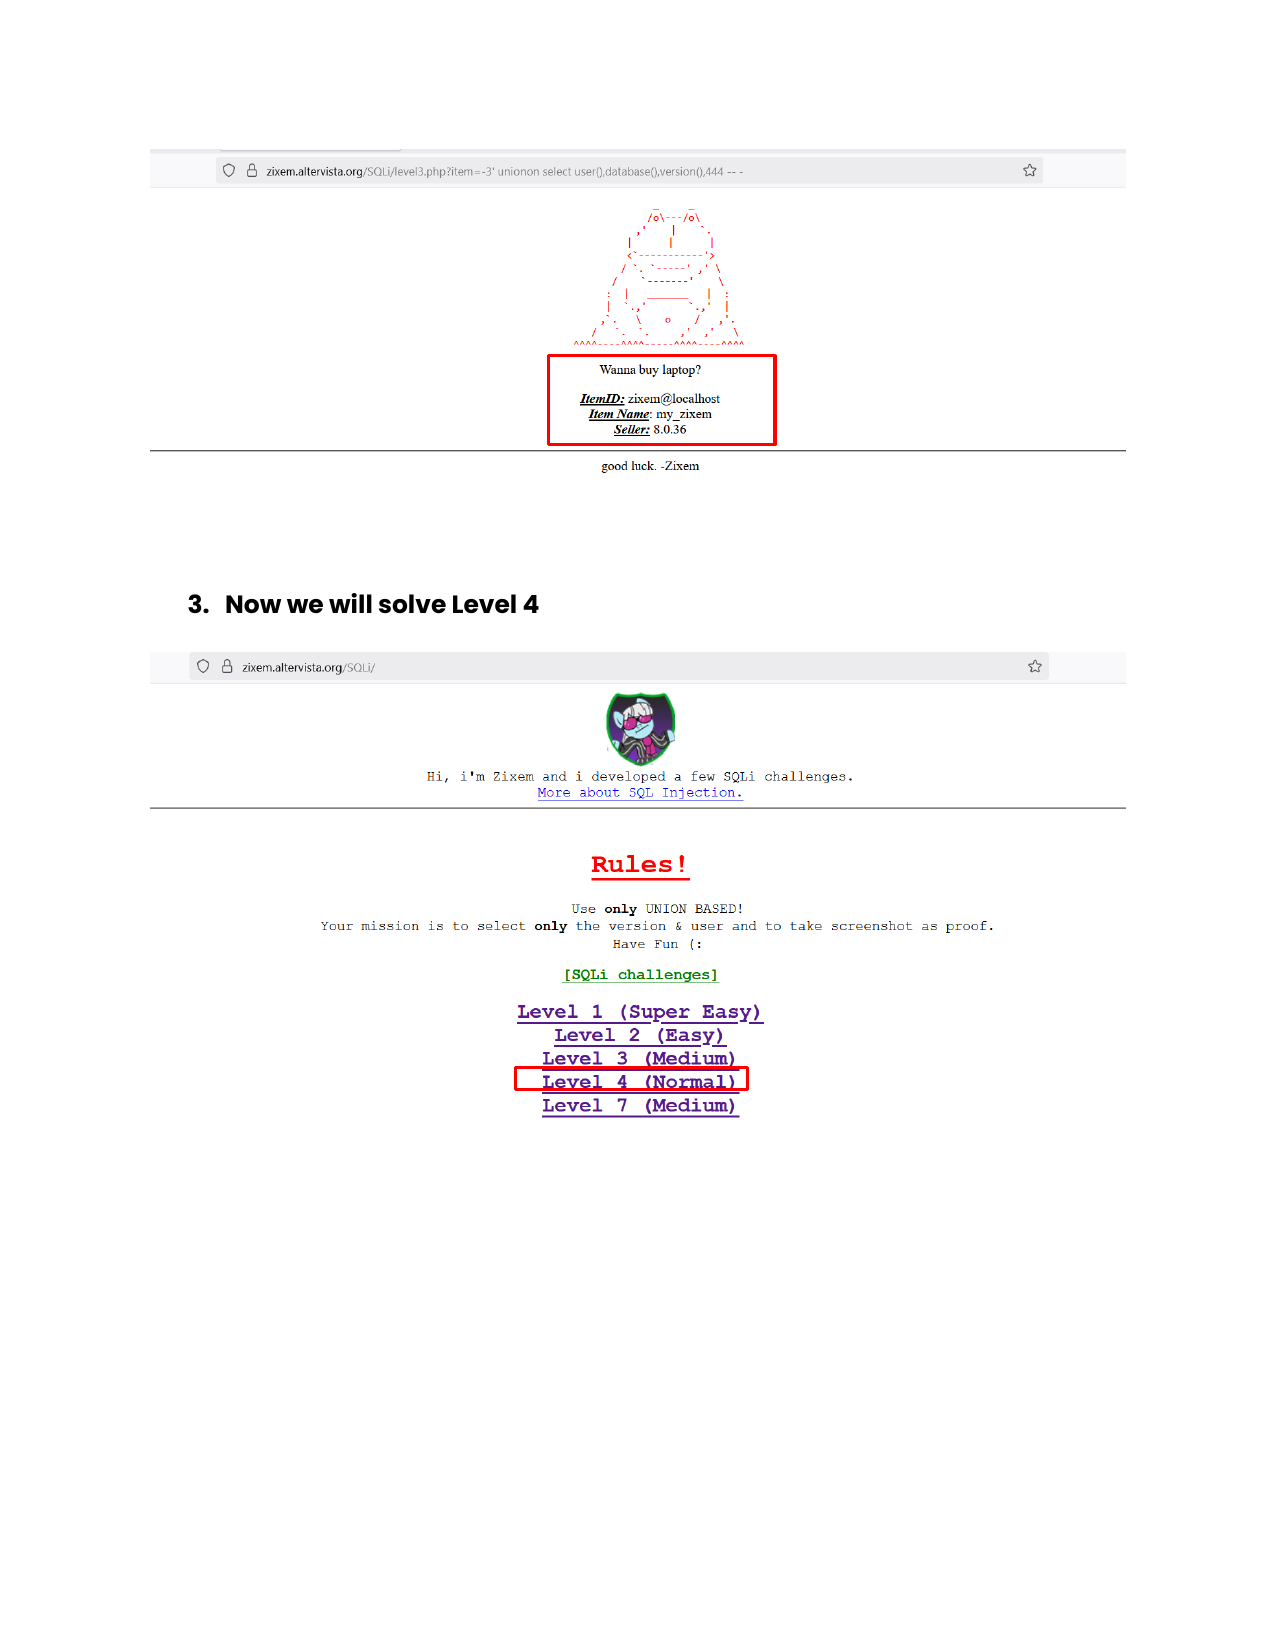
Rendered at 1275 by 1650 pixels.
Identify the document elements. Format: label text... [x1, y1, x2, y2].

list Now we will solve Level 4 [187, 584, 1125, 622]
picture [150, 149, 1126, 488]
picture [150, 652, 1126, 1118]
